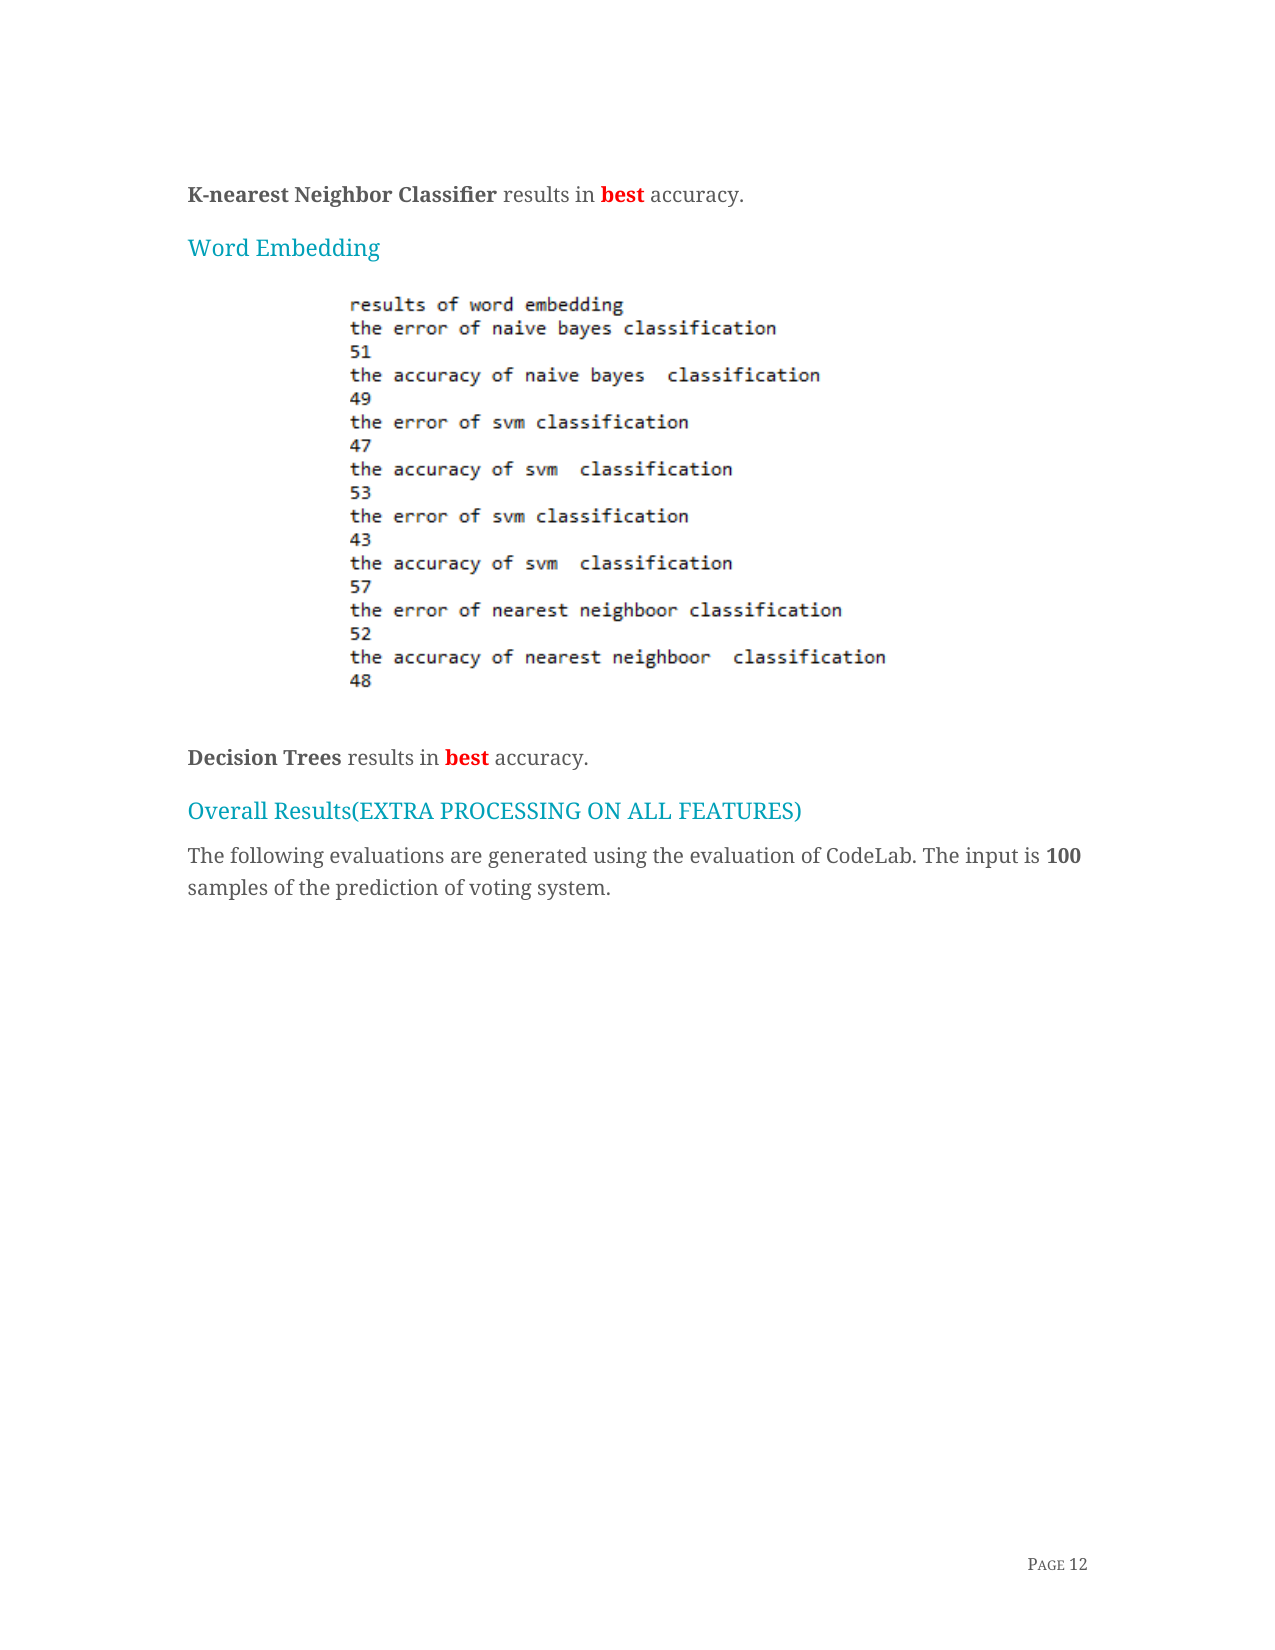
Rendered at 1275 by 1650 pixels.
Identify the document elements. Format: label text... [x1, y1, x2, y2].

subtitle Word Embedding [187, 232, 1087, 263]
text The following evaluations are generated using the evaluation of CodeLab. The input is 100 samples of the prediction of voting system. [187, 842, 1087, 901]
subtitle Overall Results(EXTRA PROCESSING ON ALL FEATURES) [187, 795, 1087, 826]
text K-nearest Neighbor Classifier results in best accuracy. [187, 180, 1087, 208]
picture [350, 294, 889, 706]
